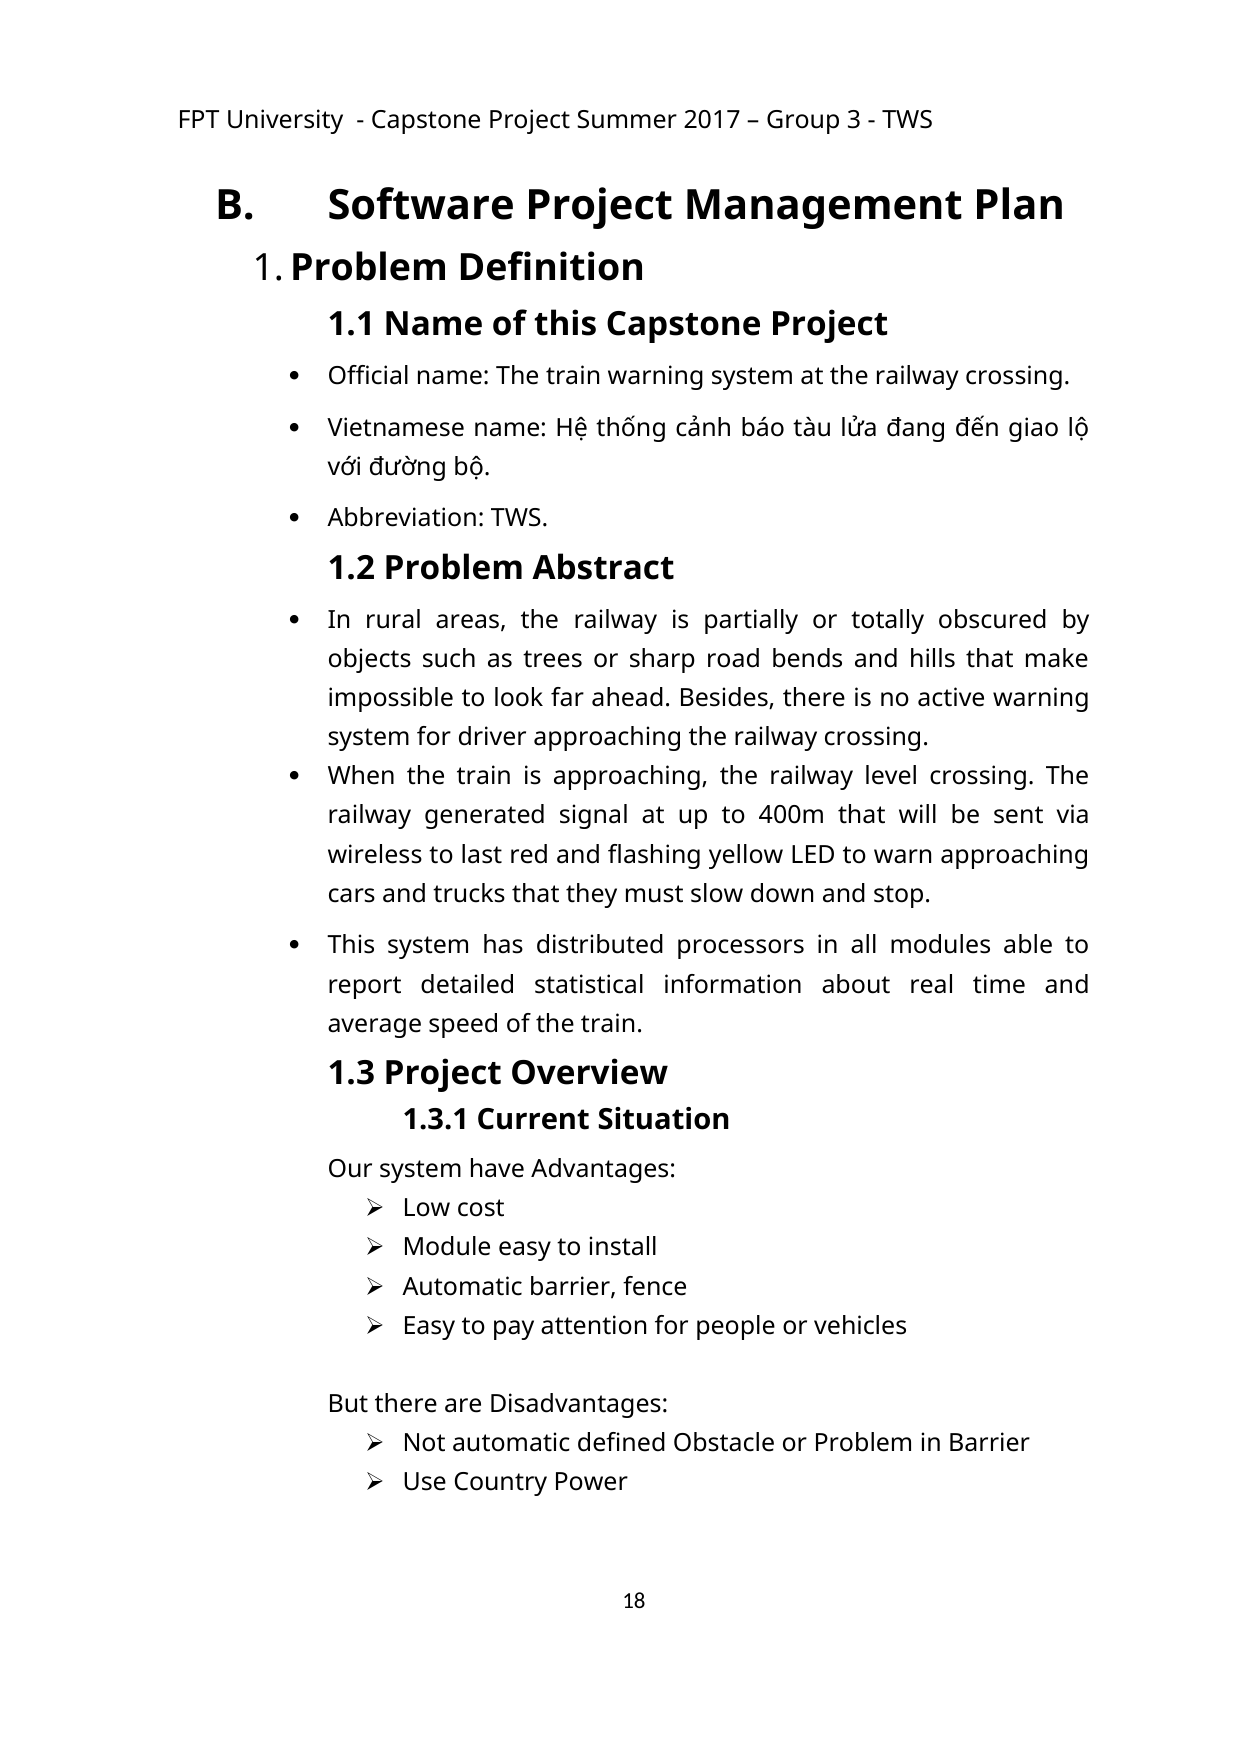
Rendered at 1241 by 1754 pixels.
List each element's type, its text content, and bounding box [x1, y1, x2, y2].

list Not automatic defined Obstacle or Problem in Barrier [365, 1425, 1090, 1459]
subtitle Software Project Management Plan [215, 175, 1090, 232]
list Automatic barrier, fence [365, 1268, 1090, 1302]
list Vietnamese name: Hệ thống cảnh báo tàu lửa đang đến giao lộ với đường bộ. [290, 409, 1090, 482]
subtitle 1.3 Project Overview [327, 1049, 1090, 1094]
list Abbreviation: TWS. [290, 500, 1090, 534]
subtitle 1.1 Name of this Capstone Project [327, 300, 1090, 345]
text Our system have Advantages: [327, 1151, 1090, 1185]
list Official name: The train warning system at the railway crossing. [290, 358, 1090, 392]
list When the train is approaching, the railway level crossing. The railway generated signal at up to 400m that will be sent via wireless to last red and flashing yellow LED to warn approaching cars and trucks that they must slow down and stop. [290, 758, 1090, 909]
list Use Country Power [365, 1464, 1090, 1498]
subtitle 1.3.1 Current Situation [402, 1098, 1090, 1138]
list Module easy to install [365, 1229, 1090, 1263]
list Easy to pay attention for people or vehicles [365, 1307, 1090, 1341]
text But there are Disadvantages: [327, 1386, 1090, 1420]
list Low cost [365, 1190, 1090, 1224]
list In rural areas, the railway is partially or totally obscured by objects such as trees or sharp road bends and hills that make impossible to look far ahead. Besides, there is no active warning system for driver approaching the railway crossing. [290, 601, 1090, 753]
subtitle Problem Definition [252, 240, 1090, 291]
subtitle 1.2 Problem Abstract [327, 543, 1090, 589]
list This system has distributed processors in all modules able to report detailed statistical information about real time and average speed of the train. [290, 927, 1090, 1039]
